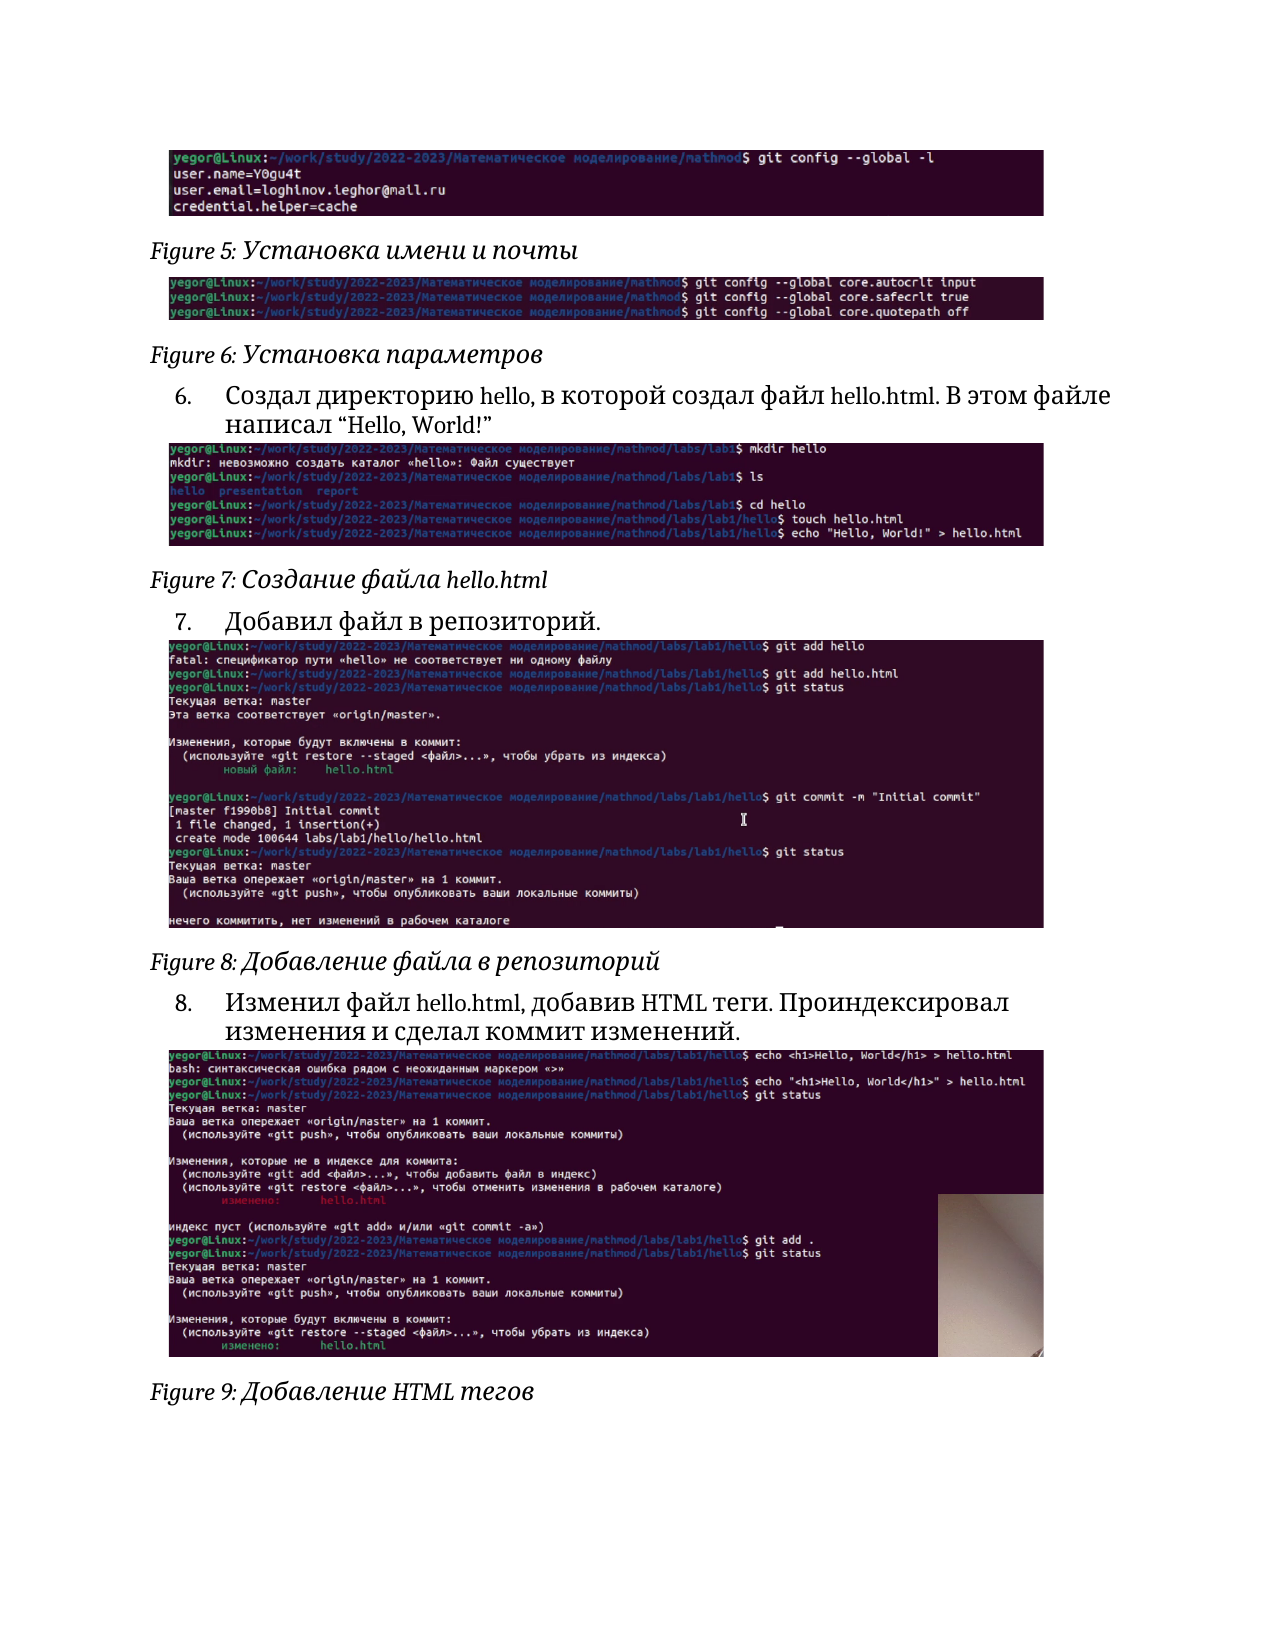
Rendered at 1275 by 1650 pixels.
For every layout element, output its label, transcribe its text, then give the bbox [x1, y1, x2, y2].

picture [168, 640, 1044, 928]
picture [168, 1050, 1044, 1357]
text Figure 5: Установка имени и почты [150, 237, 1125, 265]
list Создал директорию hello, в которой создал файл hello.html. В этом файле написал “Hello, World!” [175, 382, 1125, 439]
text Figure 8: Добавление файла в репозиторий [150, 948, 1125, 977]
text Figure 9: Добавление HTML тегов [150, 1378, 1125, 1407]
list Изменил файл hello.html, добавив HTML теги. Проиндексировал изменения и сделал коммит изменений. [175, 989, 1125, 1047]
text Figure 6: Установка параметров [150, 341, 1125, 369]
picture [168, 150, 1044, 216]
picture [168, 277, 1044, 320]
text Figure 7: Создание файла hello.html [150, 566, 1125, 595]
picture [168, 443, 1044, 546]
list Добавил файл в репозиторий. [175, 607, 1125, 636]
